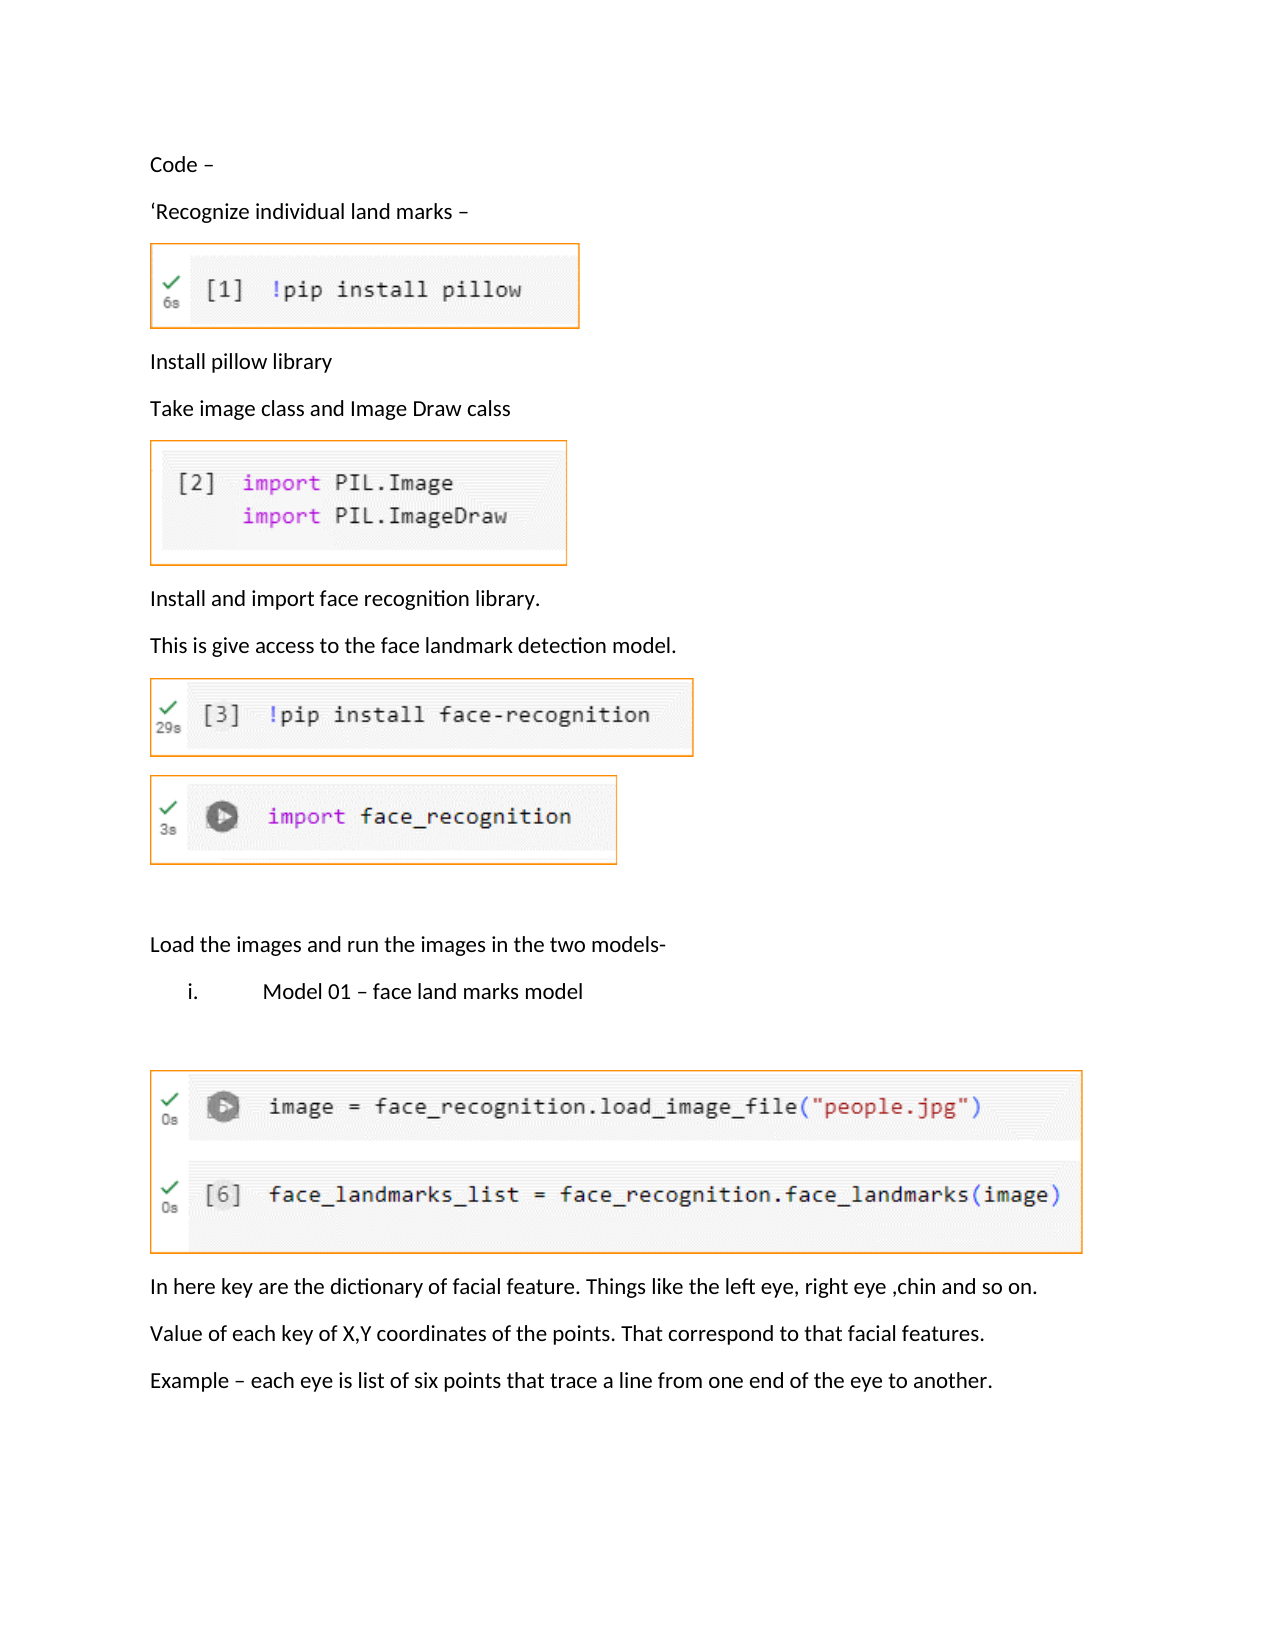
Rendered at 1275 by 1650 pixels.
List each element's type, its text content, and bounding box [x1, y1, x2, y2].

text Code – [150, 150, 1125, 178]
text Load the images and run the images in the two models- [150, 930, 1125, 958]
picture [150, 243, 580, 329]
text This is give access to the face landmark detection model. [150, 631, 1125, 659]
text ‘Recognize individual land marks – [150, 197, 1125, 225]
picture [150, 678, 694, 757]
text Take image class and Image Draw calss [150, 394, 1125, 422]
picture [150, 440, 568, 566]
text Install pillow library [150, 347, 1125, 375]
text Value of each key of X,Y coordinates of the points. That correspond to that facial features. [150, 1319, 1125, 1347]
text Install and import face recognition library. [150, 584, 1125, 613]
picture [150, 775, 618, 865]
list Model 01 – face land marks model [187, 977, 1125, 1005]
text Example – each eye is list of six points that trace a line from one end of the eye to another. [150, 1366, 1125, 1394]
text In here key are the dictionary of facial feature. Things like the left eye, right eye ,chin and so on. [150, 1272, 1125, 1300]
picture [150, 1070, 1083, 1254]
